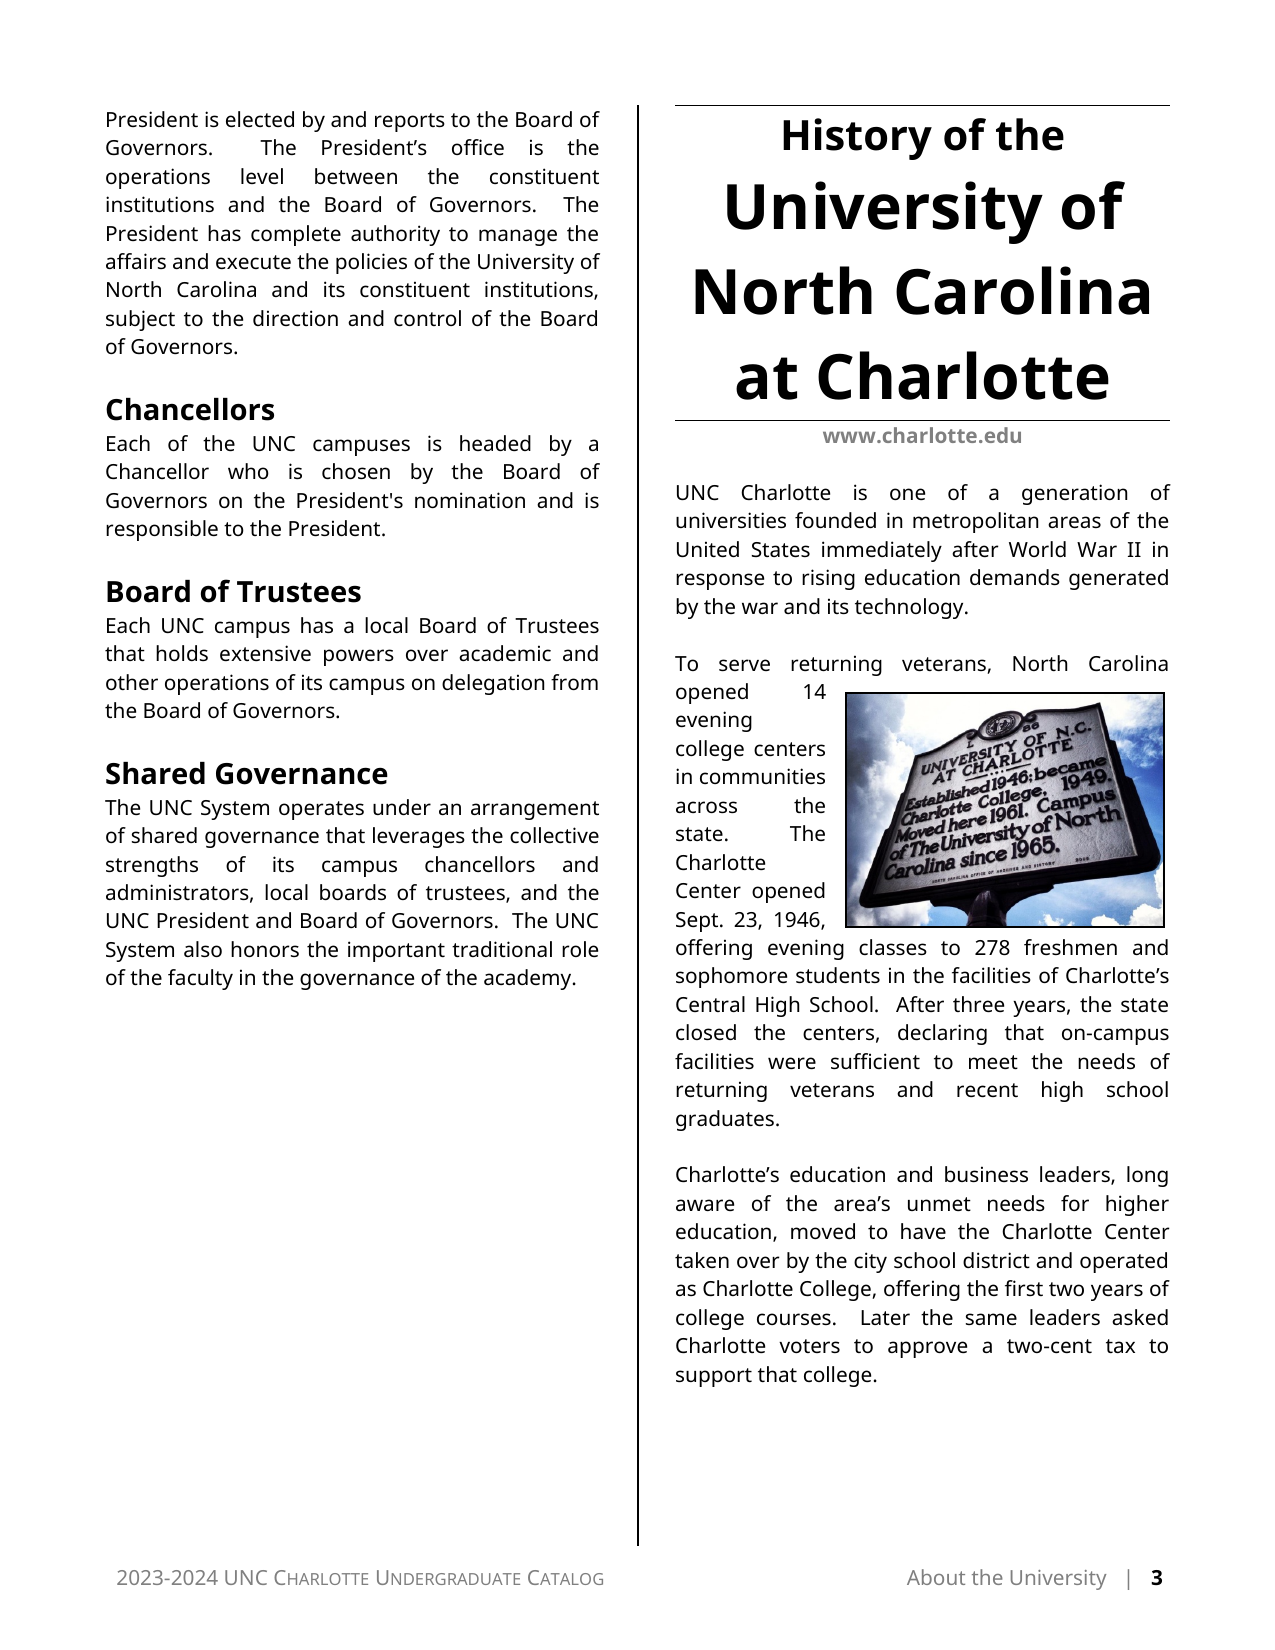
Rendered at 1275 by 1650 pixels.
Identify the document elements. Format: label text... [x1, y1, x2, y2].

text www.charlotte.edu [675, 421, 1170, 450]
text UNC Charlotte is one of a generation of universities founded in metropolitan areas of the United States immediately after World War II in response to rising education demands generated by the war and its technology. [675, 478, 1170, 620]
text Shared Governance [105, 753, 600, 793]
text University of North Carolina at Charlotte [675, 162, 1170, 420]
text Each of the UNC campuses is headed by a Chancellor who is chosen by the Board of Governors on the President's nomination and is responsible to the President. [105, 429, 600, 543]
text The UNC System operates under an arrangement of shared governance that leverages the collective strengths of its campus chancellors and administrators, local boards of trustees, and the UNC President and Board of Governors. The UNC System also honors the important traditional role of the faculty in the governance of the academy. [105, 793, 600, 992]
text Chancellors [105, 389, 600, 429]
picture [847, 694, 1163, 926]
text Each UNC campus has a local Board of Trustees that holds extensive powers over academic and other operations of its campus on delegation from the Board of Governors. [105, 611, 600, 725]
text Charlotte’s education and business leaders, long aware of the area’s unmet needs for higher education, moved to have the Charlotte Center taken over by the city school district and operated as Charlotte College, offering the first two years of college courses. Later the same leaders asked Charlotte voters to approve a two-cent tax to support that college. [675, 1161, 1170, 1388]
text Board of Trustees [105, 571, 600, 611]
text History of the [675, 106, 1170, 162]
